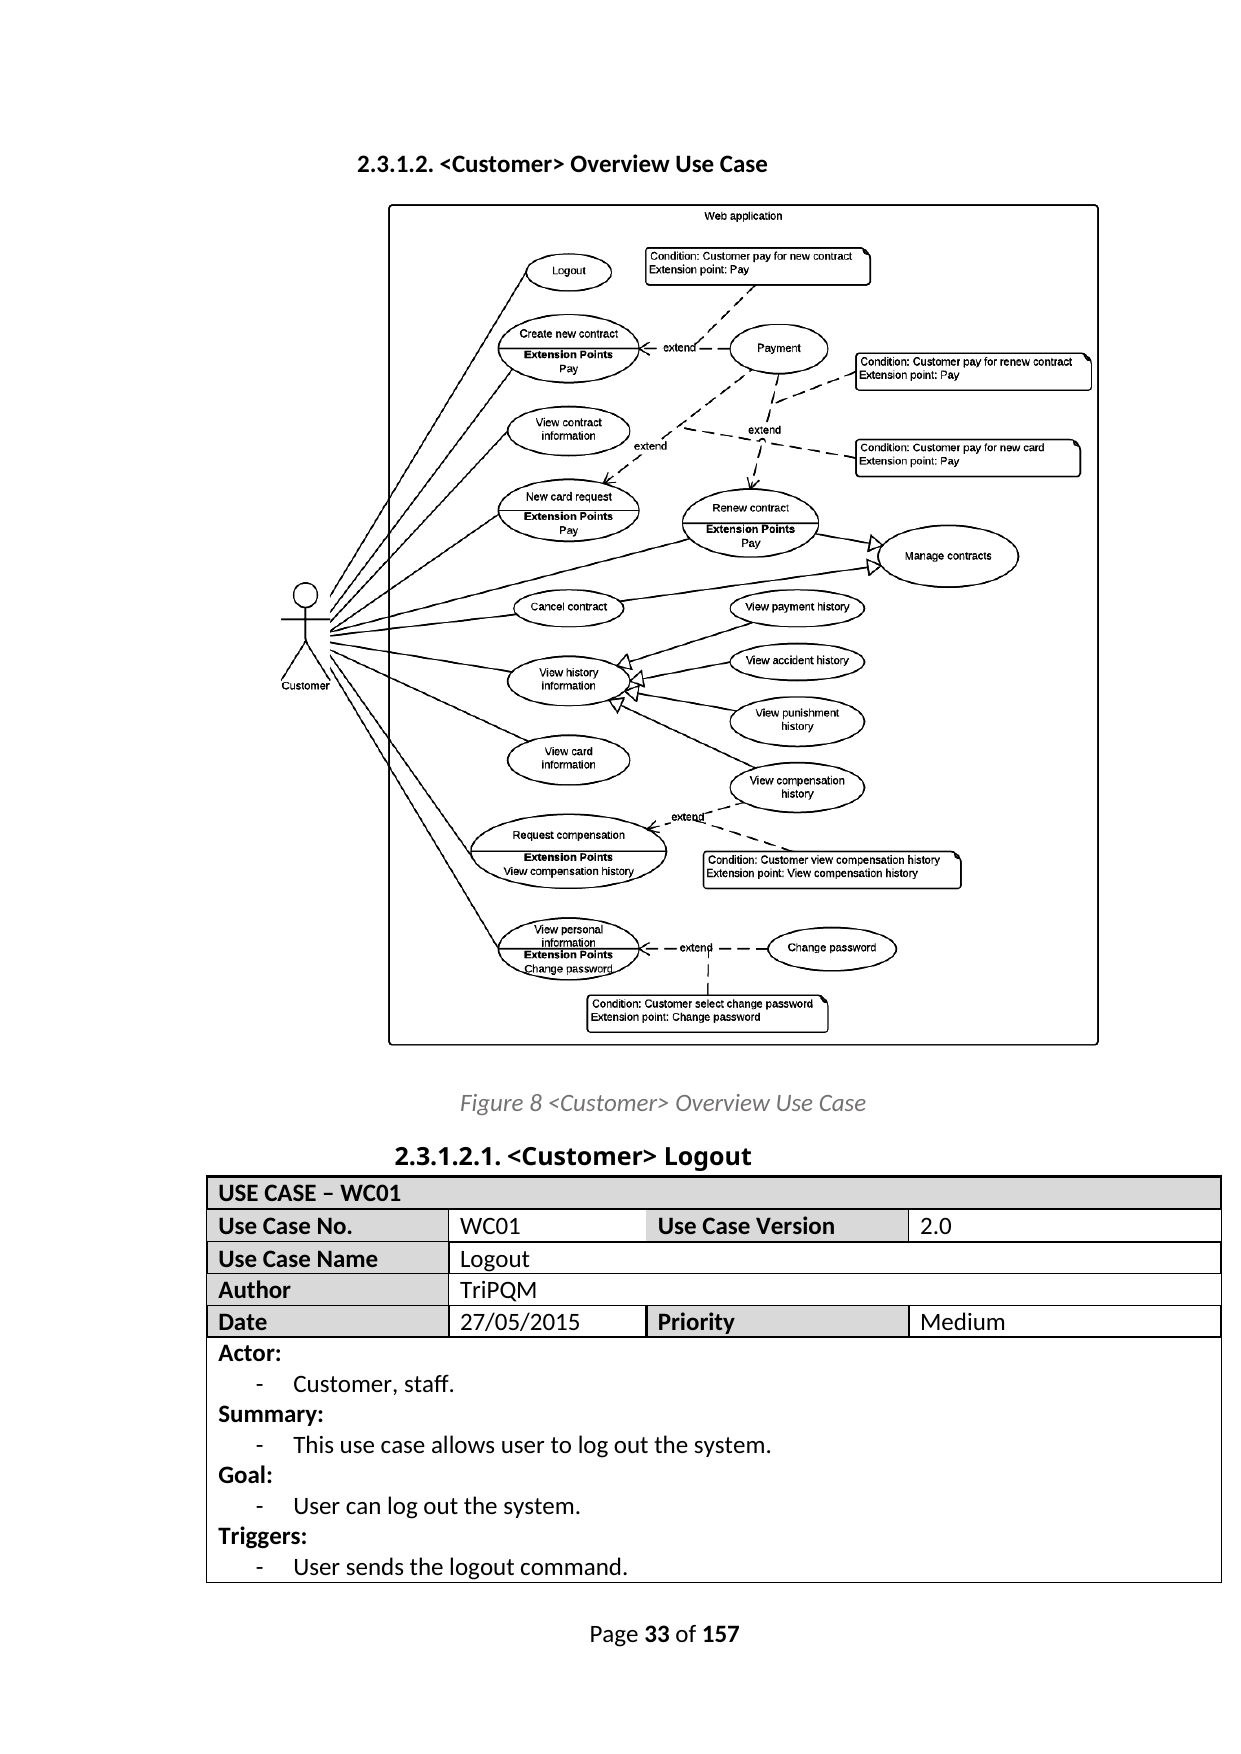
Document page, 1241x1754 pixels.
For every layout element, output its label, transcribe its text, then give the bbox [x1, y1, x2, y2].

text Figure <Customer> Overview Use Case [207, 1087, 1122, 1118]
table_cell Date [208, 1306, 448, 1336]
table_cell Use Case Name [208, 1242, 448, 1273]
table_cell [207, 1338, 1221, 1582]
table_cell Logout [450, 1243, 1220, 1273]
table_header USE CASE – WC01 [208, 1178, 1220, 1208]
table_cell WC01 [449, 1210, 646, 1241]
table_cell 2.0 [909, 1210, 1221, 1241]
picture [207, 180, 1122, 1069]
table_cell 27/05/2015 [450, 1306, 645, 1336]
subtitle <Customer> Overview Use Case [357, 148, 1122, 178]
table_cell Priority [648, 1306, 908, 1336]
table_cell Use Case No. [207, 1210, 448, 1241]
subtitle <Customer> Logout [394, 1139, 1122, 1173]
table_cell Use Case Version [646, 1210, 908, 1241]
table_cell TriPQM [449, 1274, 1221, 1305]
table_cell Medium [910, 1306, 1220, 1336]
table_cell Author [207, 1274, 448, 1305]
